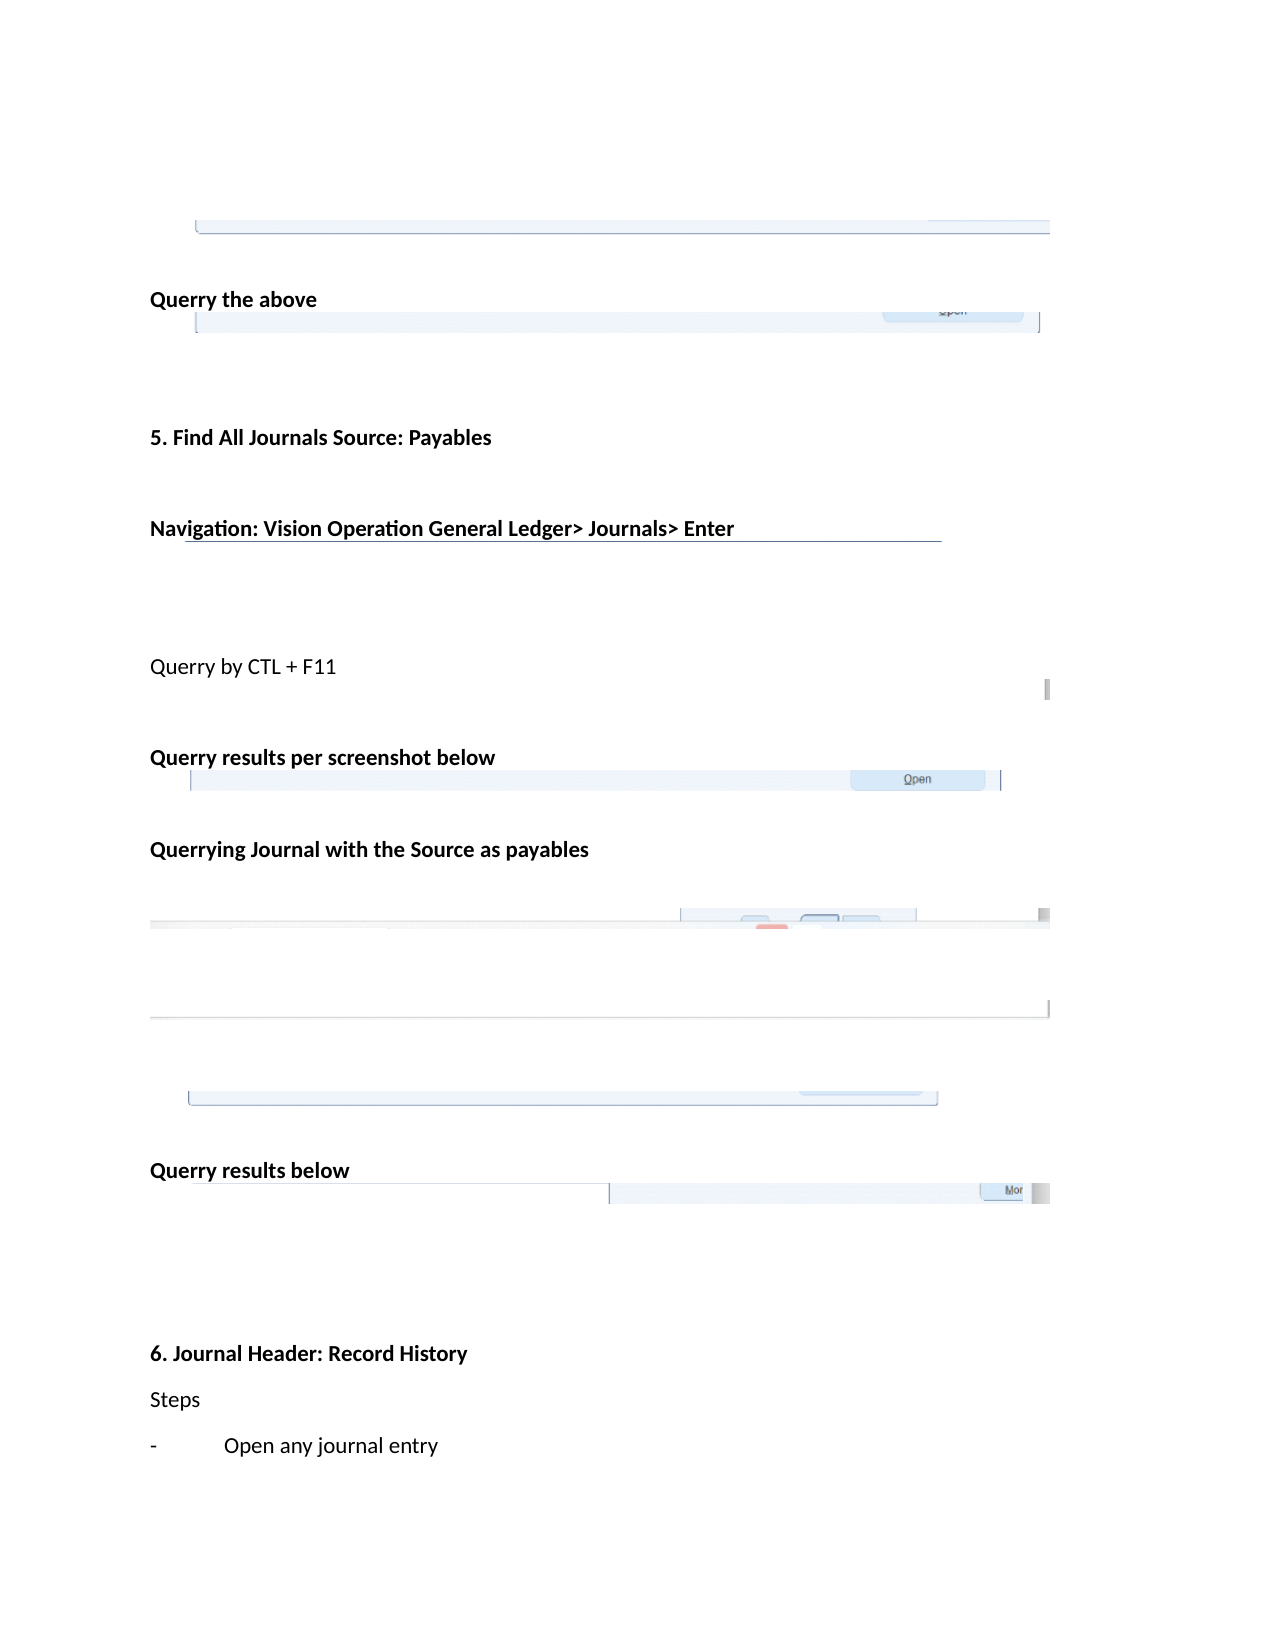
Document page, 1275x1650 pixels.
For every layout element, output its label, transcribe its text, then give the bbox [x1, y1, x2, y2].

text Querrying Journal with the Source as payables [150, 837, 1125, 862]
text Querry the above [150, 287, 1125, 312]
text Querry by CTL + F11 [150, 654, 1125, 679]
text - Open any journal entry [150, 1433, 1125, 1458]
text Navigation: Vision Operation General Ledger> Journals> Enter [150, 517, 1125, 542]
text Querry results per screenshot below [150, 746, 1125, 771]
text 5. Find All Journals Source: Payables [150, 425, 1125, 450]
text 6. Journal Header: Record History [150, 1342, 1125, 1367]
text Querry results below [150, 1158, 1125, 1183]
text Steps [150, 1387, 1125, 1412]
